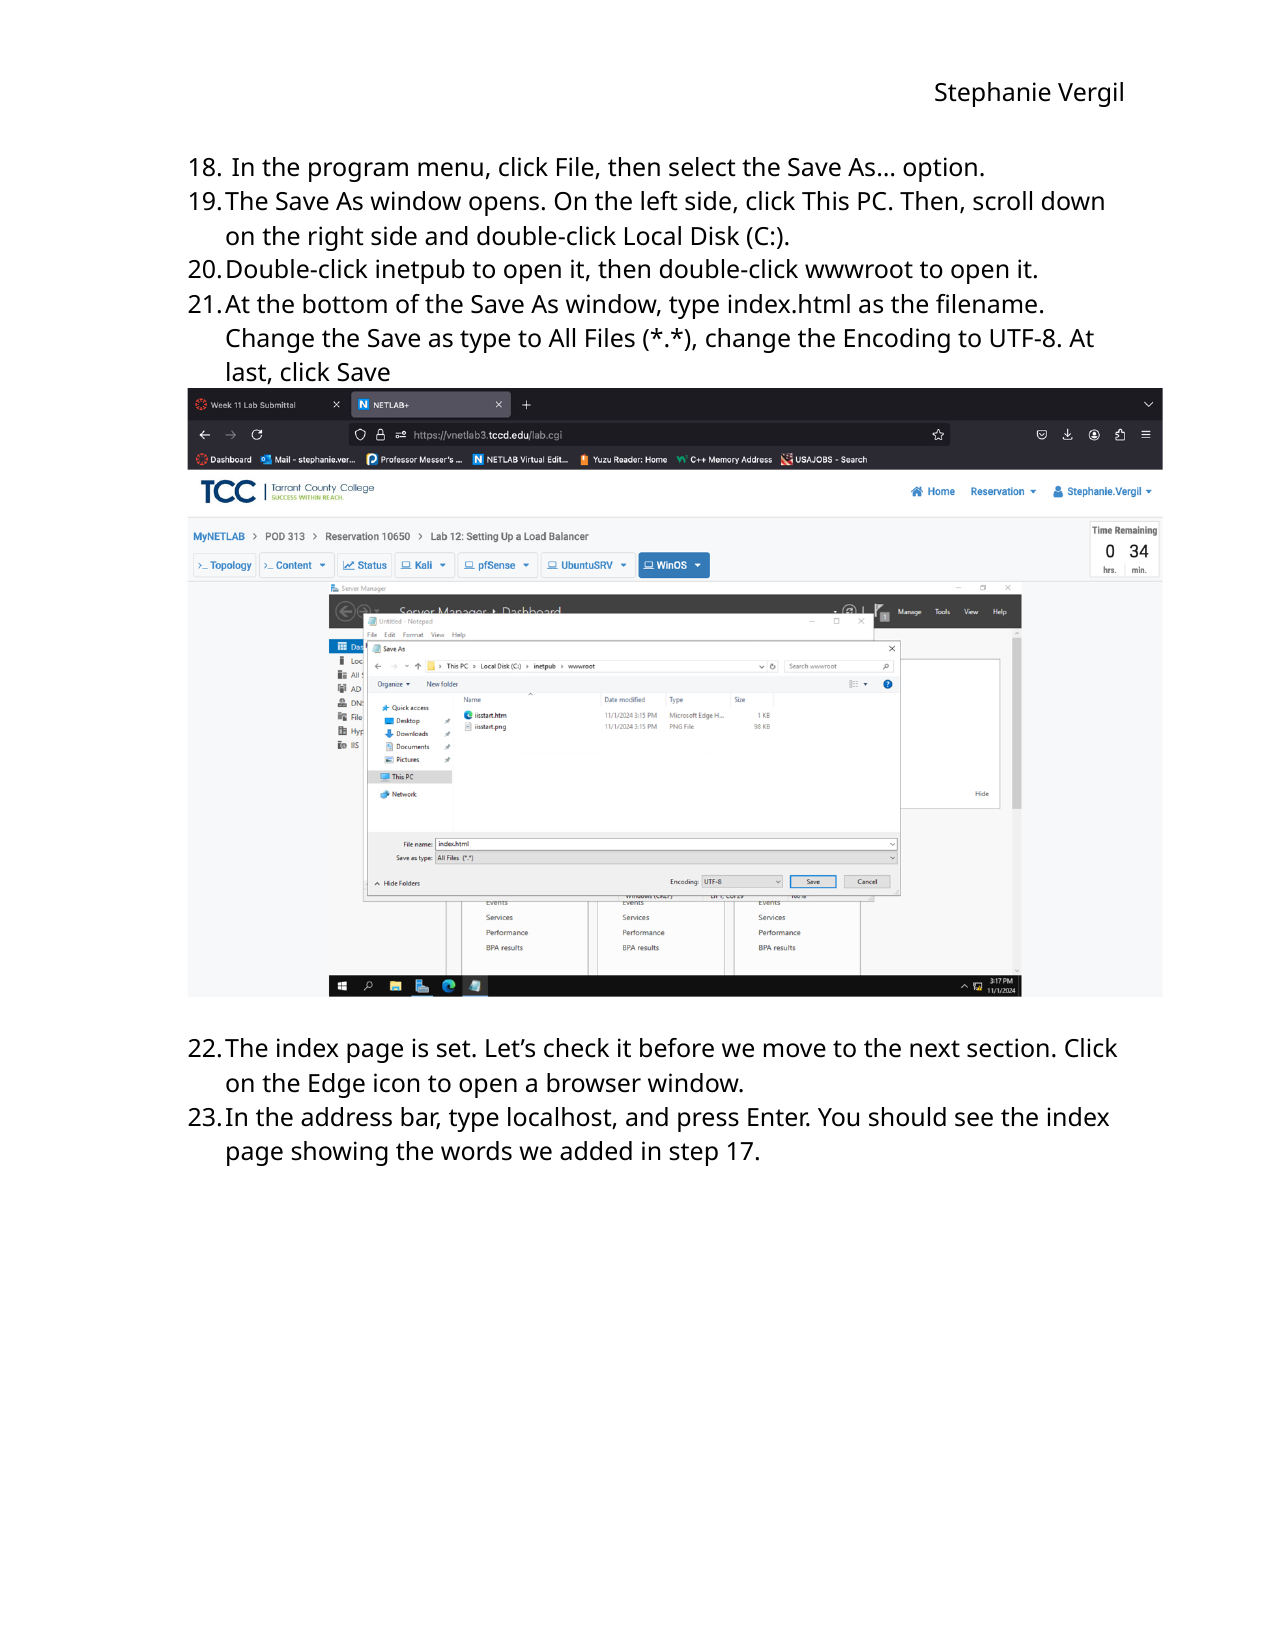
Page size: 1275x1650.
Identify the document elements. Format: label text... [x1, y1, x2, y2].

list The Save As window opens. On the left side, click This PC. Then, scroll down on the right side and double-click Local Disk (C:). [187, 184, 1125, 252]
list In the address bar, type localhost, and press Enter. You should see the index page showing the words we added in step 17. [187, 1099, 1125, 1167]
list Double-click inetpub to open it, then double-click wwwroot to open it. [187, 252, 1125, 286]
list At the bottom of the Save As window, type index.html as the filename. Change the Save as type to All Files (*.*), change the Encoding to UTF-8. At last, click Save [187, 286, 1125, 388]
picture [187, 388, 1163, 997]
list The index page is set. Let’s check it before we move to the next section. Click on the Edge icon to open a browser window. [187, 1031, 1125, 1099]
list In the program menu, click File, then select the Save As… option. [187, 150, 1125, 184]
